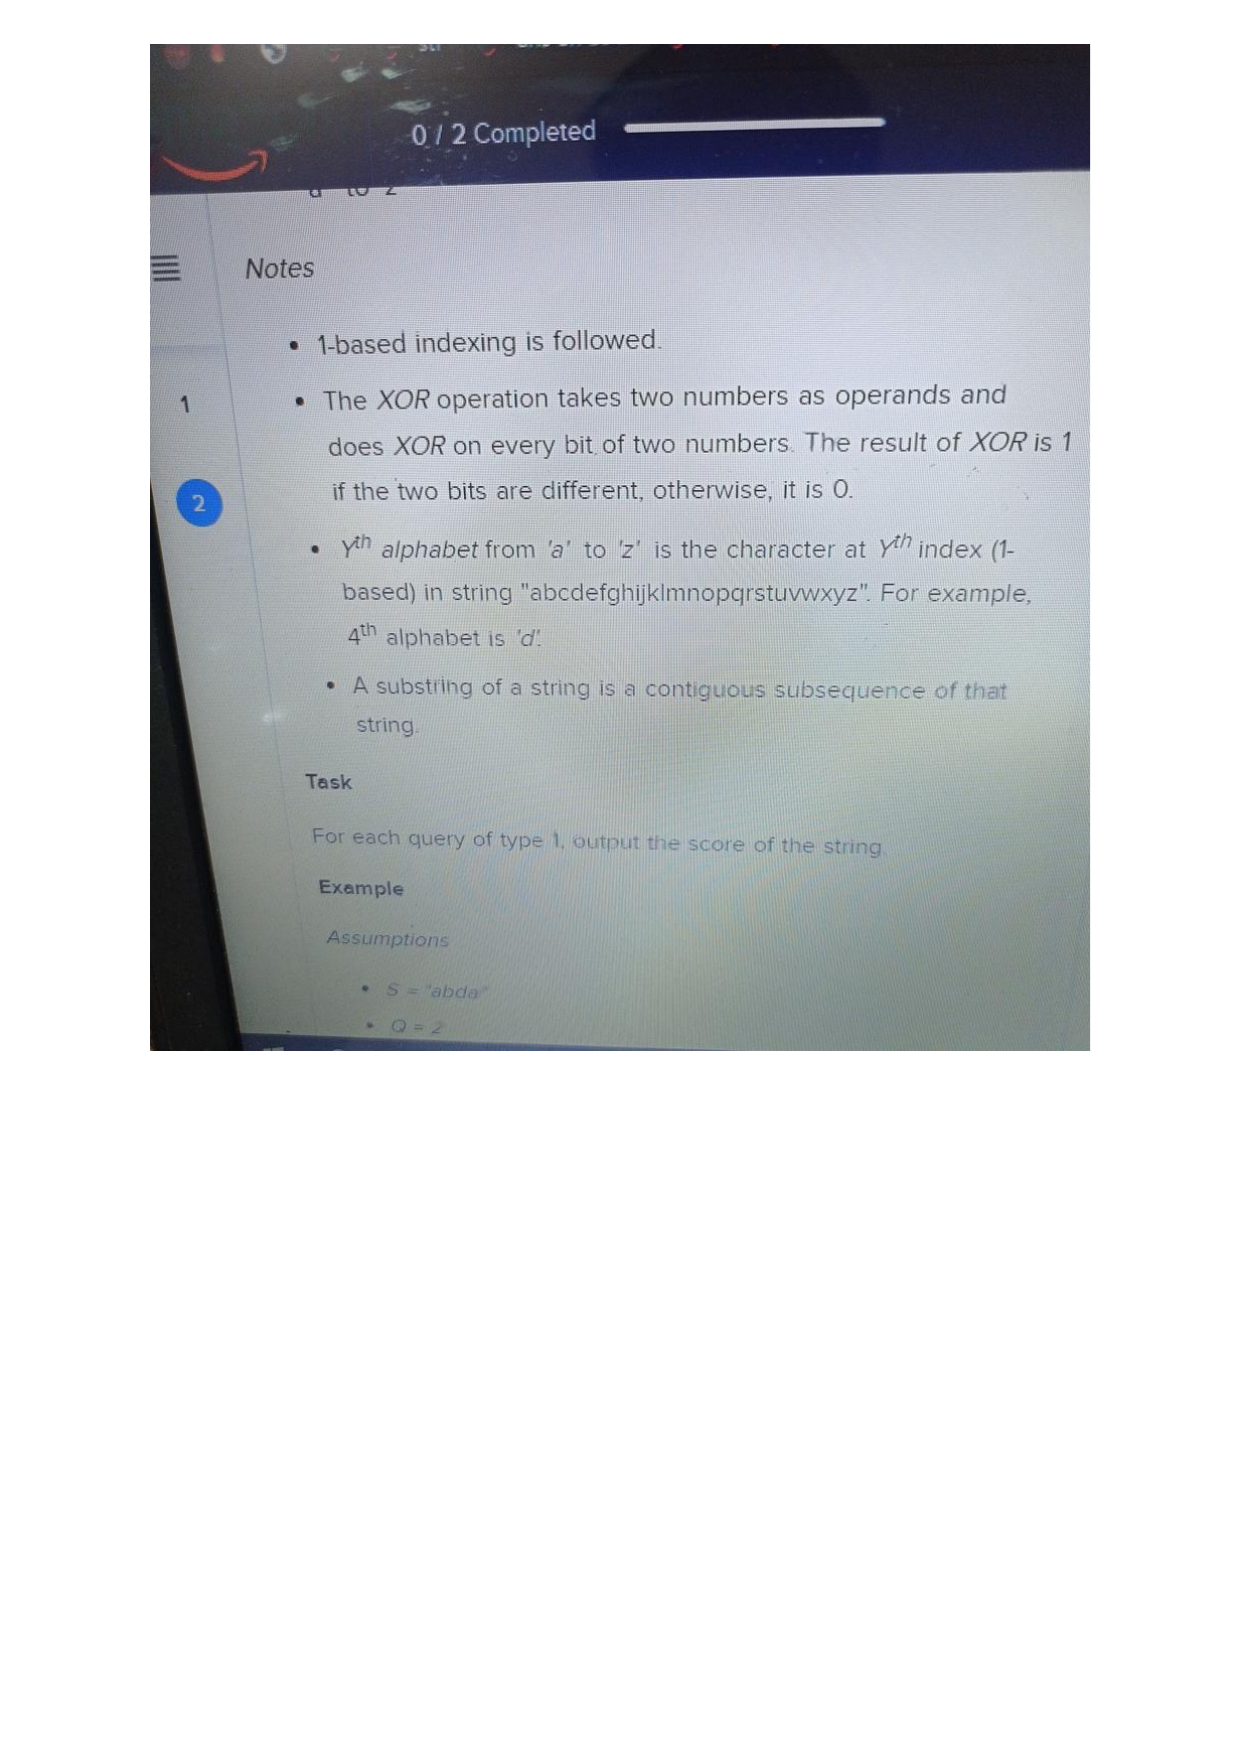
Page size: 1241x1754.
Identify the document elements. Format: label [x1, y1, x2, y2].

picture [150, 44, 1091, 1051]
